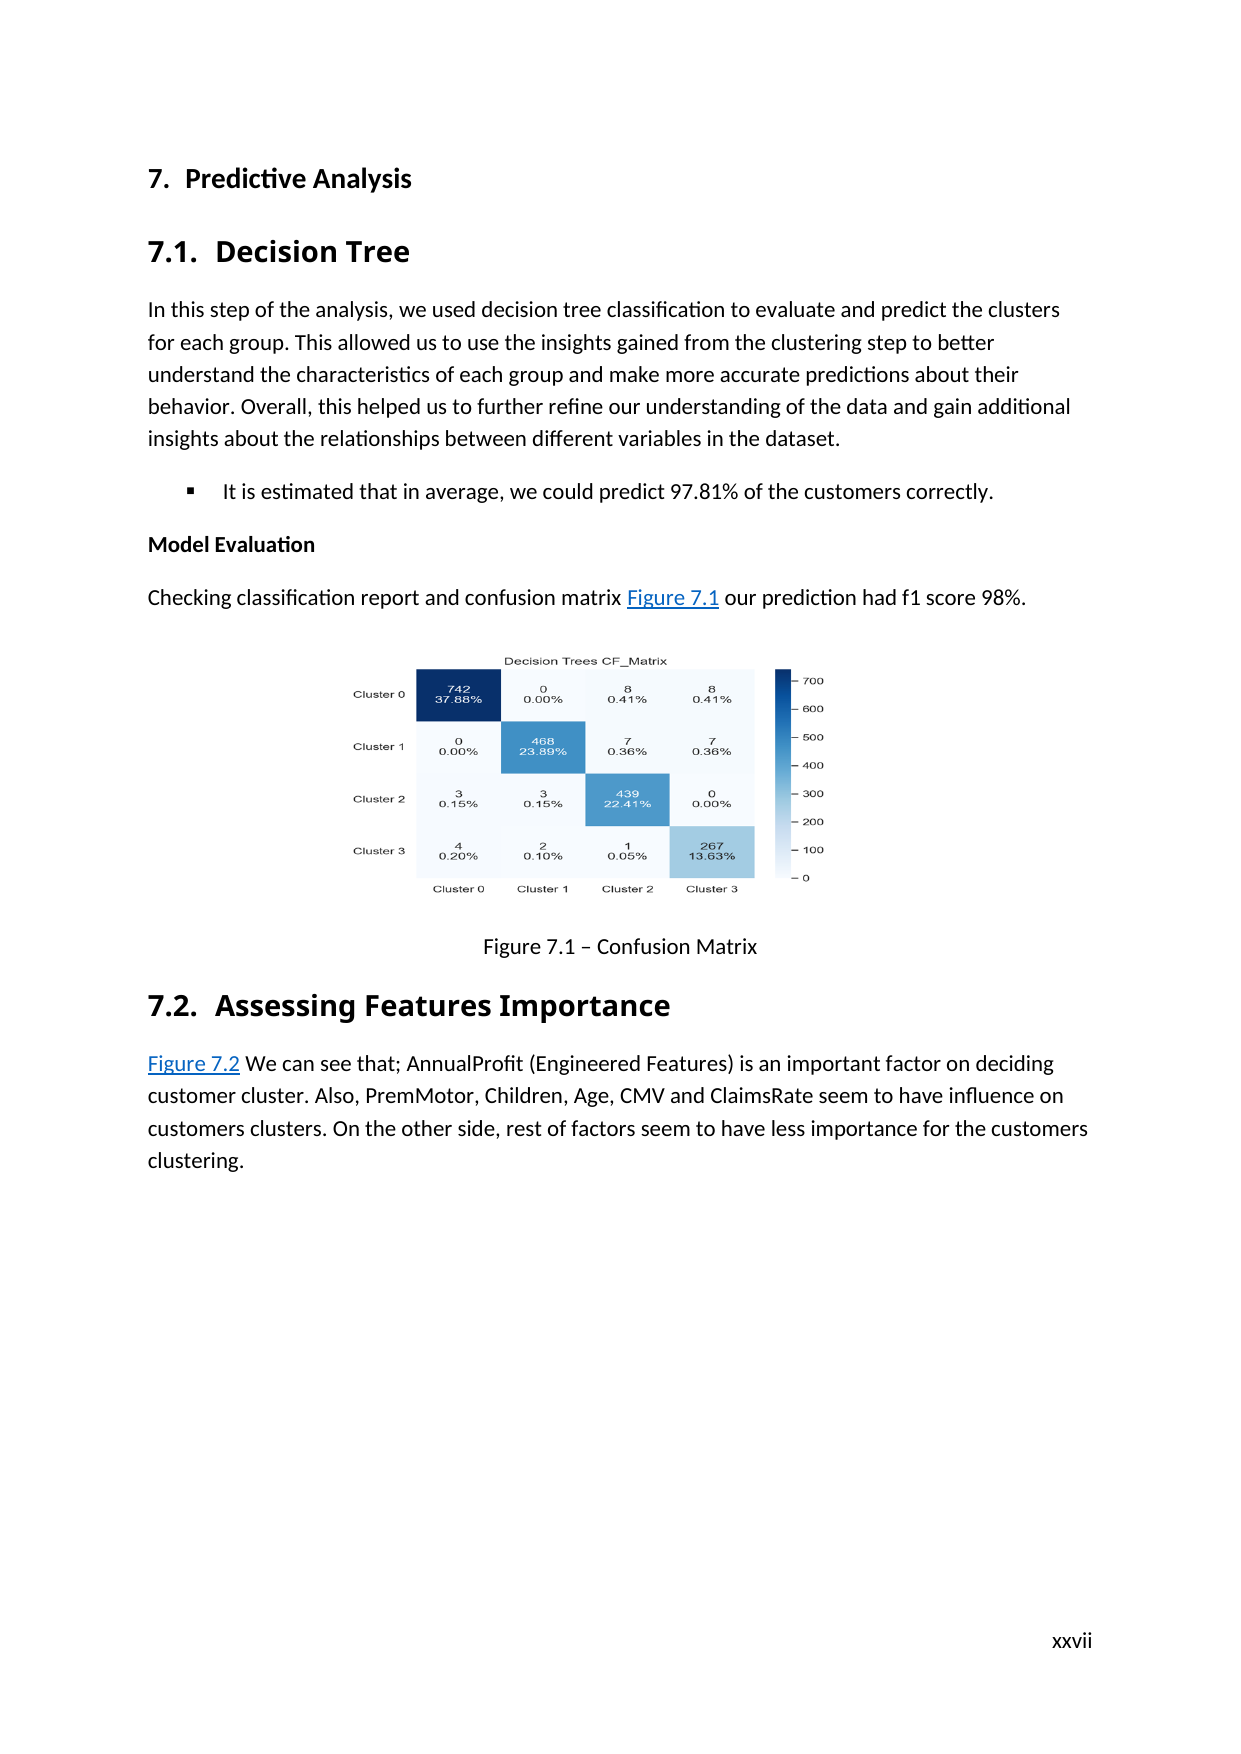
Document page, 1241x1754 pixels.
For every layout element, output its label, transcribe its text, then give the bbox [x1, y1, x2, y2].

text Figure 7.2 We can see that; AnnualProfit (Engineered Features) is an important factor on deciding customer cluster. Also, PremMotor, Children, Age, CMV and ClaimsRate seem to have influence on customers clusters. On the other side, rest of factors seem to have less importance for the customers clustering. [148, 1049, 1092, 1174]
subtitle Assessing Features Importance [148, 985, 1092, 1025]
text Figure 7.1 – Confusion Matrix [148, 932, 1092, 960]
text Checking classification report and confusion matrix Figure 7.1 our prediction had f1 score 98%. [148, 583, 1092, 611]
text Model Evaluation [148, 530, 1092, 558]
list It is estimated that in average, we could predict 97.81% of the customers correctly. [185, 477, 1092, 505]
subtitle Predictive Analysis [148, 160, 1092, 196]
text In this step of the analysis, we used decision tree classification to evaluate and predict the clusters for each group. This allowed us to use the insights gained from the clustering step to better understand the characteristics of each group and make more accurate predictions about their behavior. Overall, this helped us to further refine our understanding of the data and gain additional insights about the relationships between different variables in the dataset. [148, 296, 1092, 452]
picture [348, 636, 893, 908]
subtitle Decision Tree [148, 231, 1092, 271]
